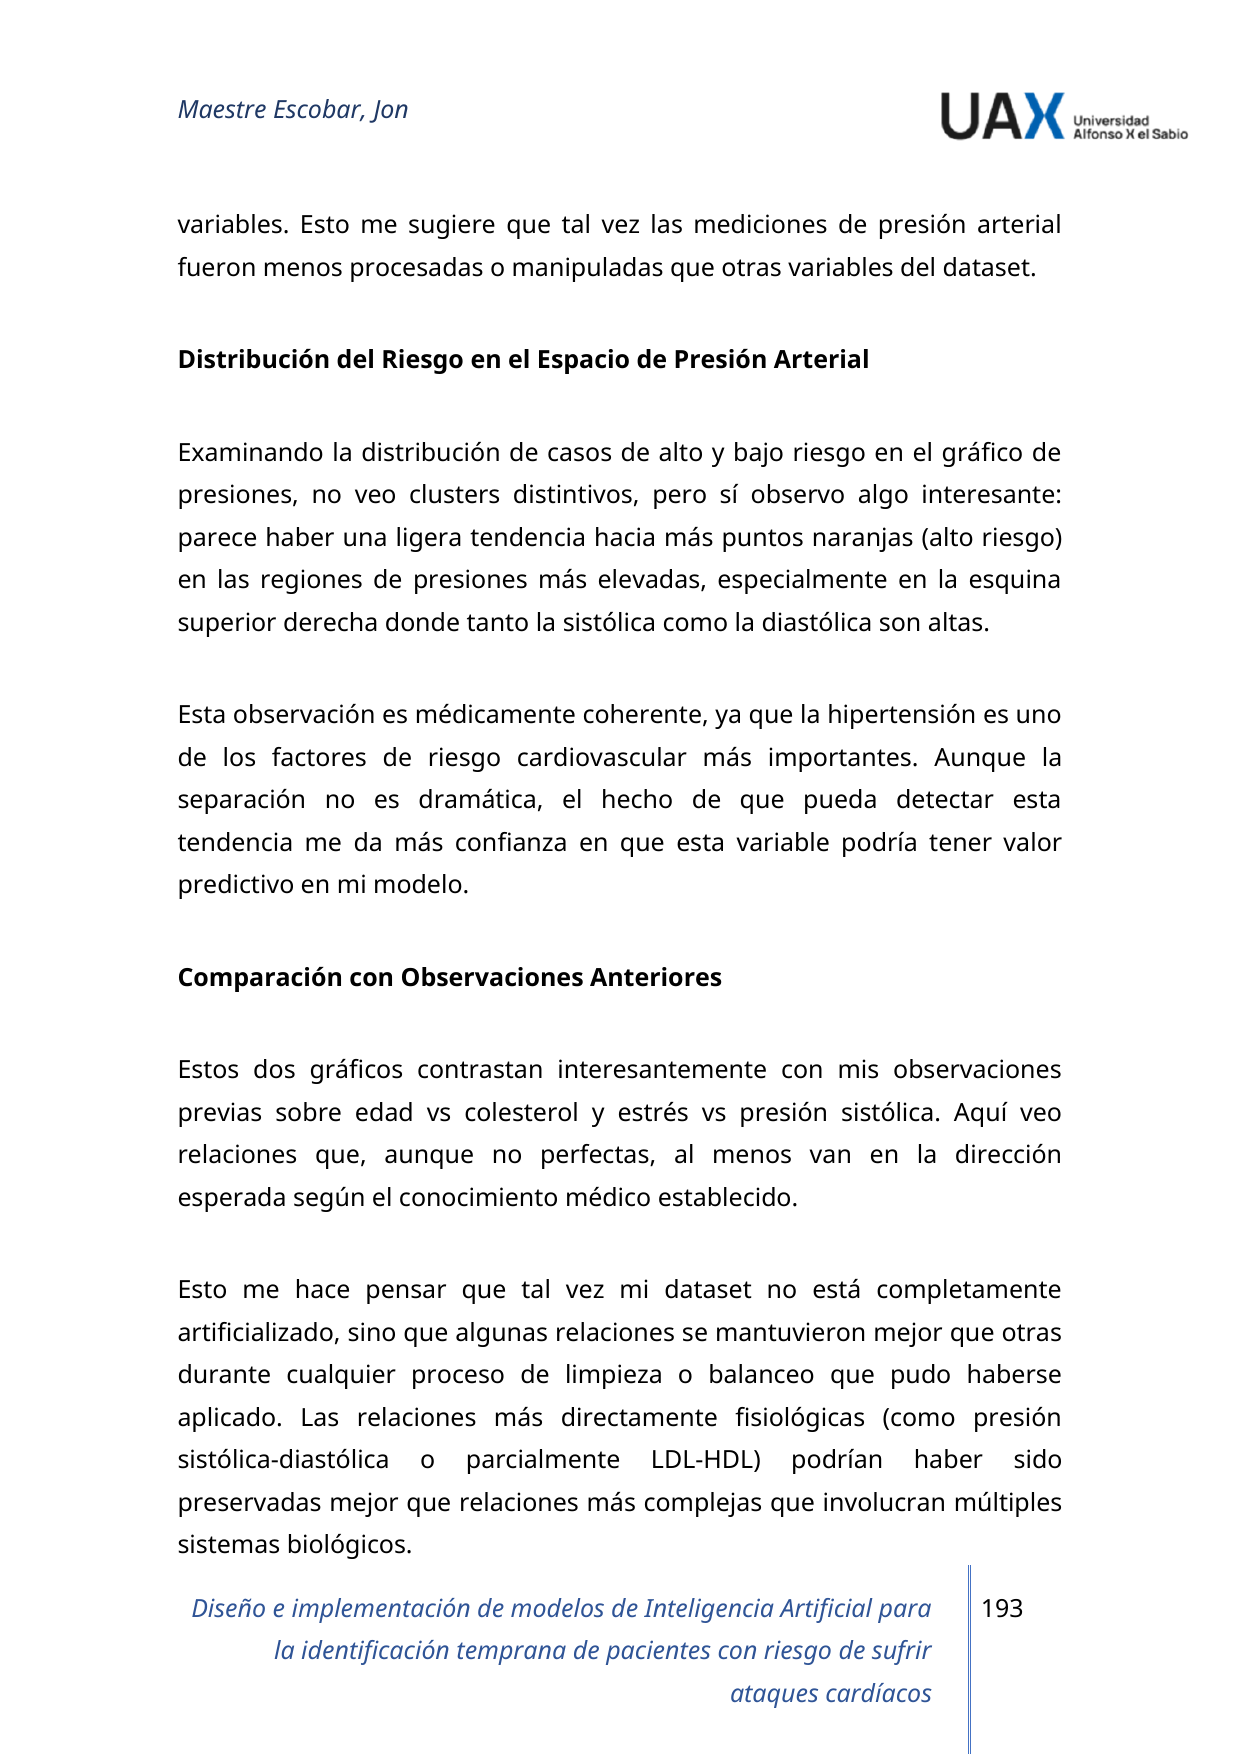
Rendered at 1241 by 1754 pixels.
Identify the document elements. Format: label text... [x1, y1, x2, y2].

picture [940, 89, 1192, 144]
text Estos dos gráficos contrastan interesantemente con mis observaciones previas sobre edad vs colesterol y estrés vs presión sistólica. Aquí veo relaciones que, aunque no perfectas, al menos van en la dirección esperada según el conocimiento médico establecido. [177, 1052, 1063, 1213]
text Esto me hace pensar que tal vez mi dataset no está completamente artificializado, sino que algunas relaciones se mantuvieron mejor que otras durante cualquier proceso de limpieza o balanceo que pudo haberse aplicado. Las relaciones más directamente fisiológicas (como presión sistólica-diastólica o parcialmente LDL-HDL) podrían haber sido preservadas mejor que relaciones más complejas que involucran múltiples sistemas biológicos. [177, 1272, 1063, 1561]
text Esta observación es médicamente coherente, ya que la hipertensión es uno de los factores de riesgo cardiovascular más importantes. Aunque la separación no es dramática, el hecho de que pueda detectar esta tendencia me da más confianza en que esta variable podría tener valor predictivo en mi modelo. [177, 697, 1063, 901]
text Distribución del Riesgo en el Espacio de Presión Arterial [177, 342, 1063, 376]
text Examinando la distribución de casos de alto y bajo riesgo en el gráfico de presiones, no veo clusters distintivos, pero sí observo algo interesante: parece haber una ligera tendencia hacia más puntos naranjas (alto riesgo) en las regiones de presiones más elevadas, especialmente en la esquina superior derecha donde tanto la sistólica como la diastólica son altas. [177, 434, 1063, 638]
text Comparación con Observaciones Anteriores [177, 959, 1063, 993]
